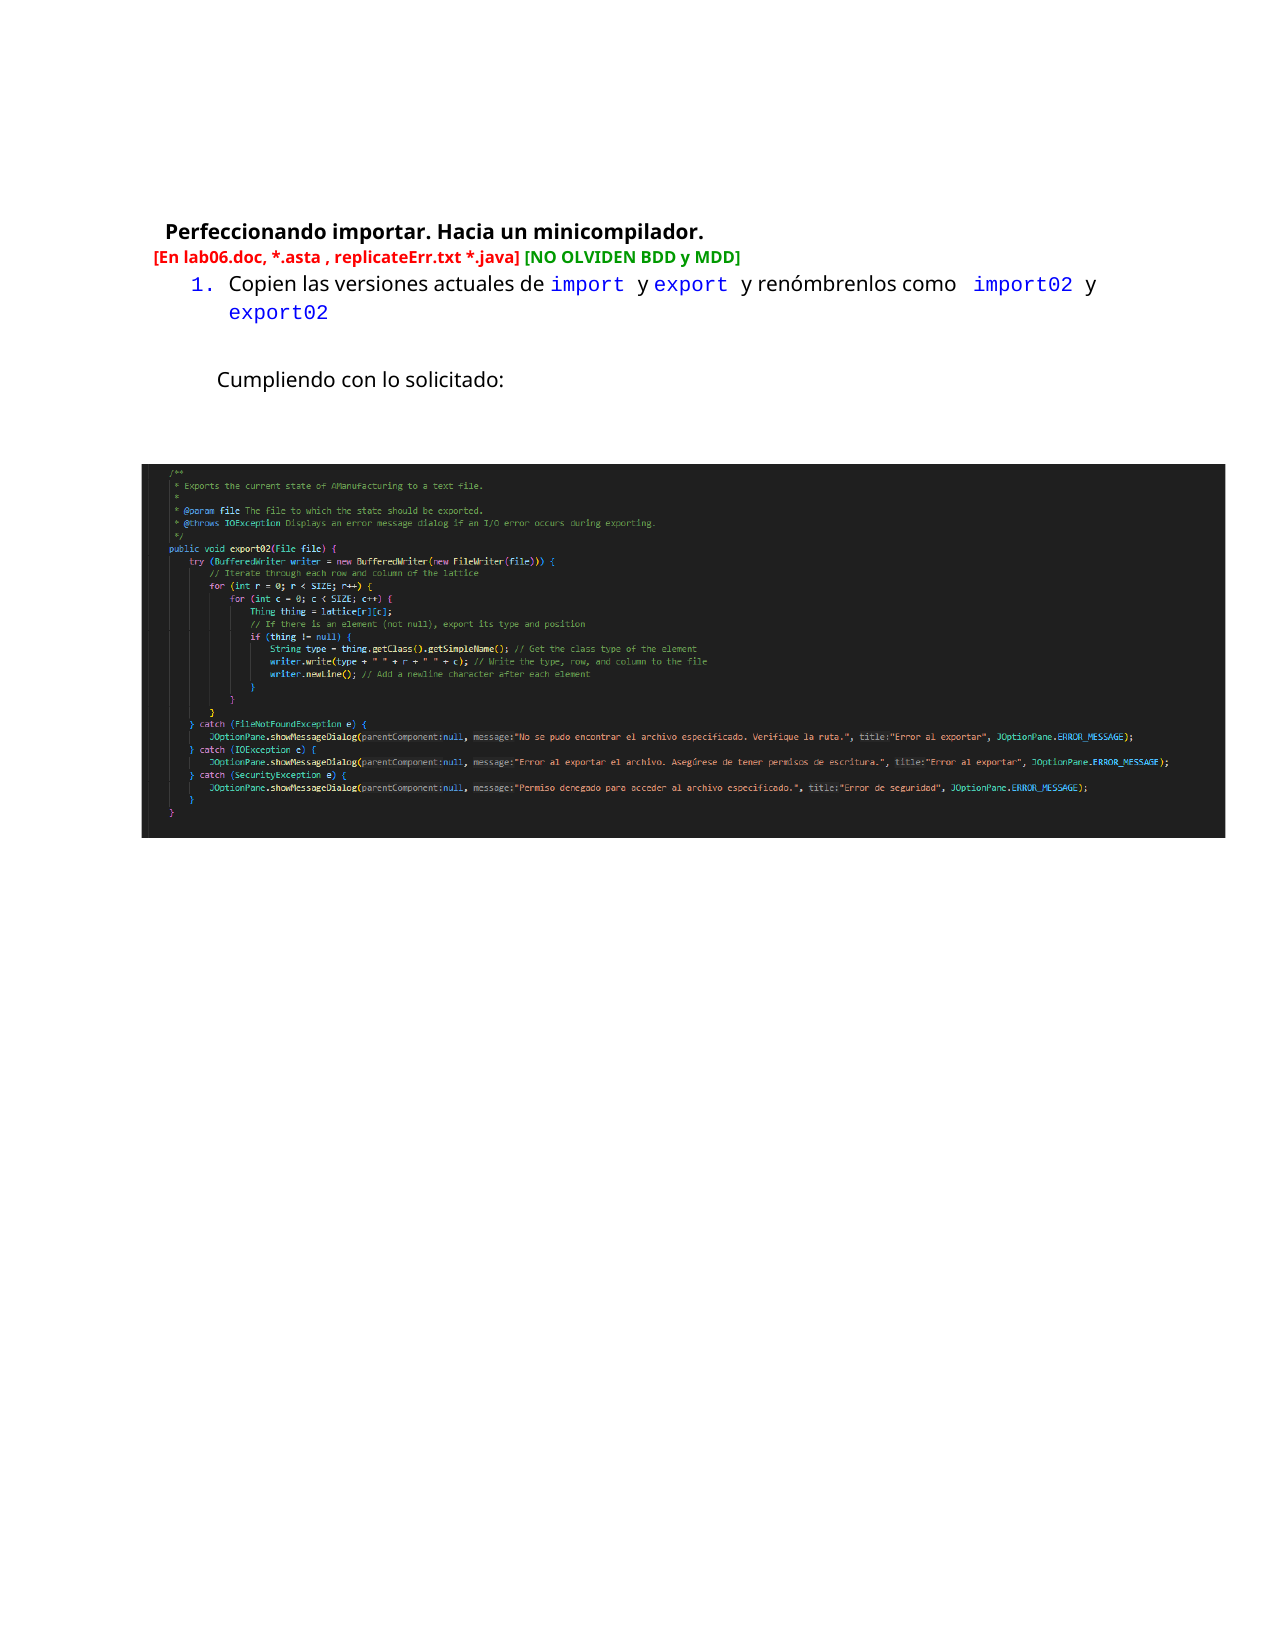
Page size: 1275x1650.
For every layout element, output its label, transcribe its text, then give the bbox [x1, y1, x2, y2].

text export02 [228, 302, 1181, 325]
text [En lab06.doc, *.asta , replicateErr.txt *.java] [NO OLVIDEN BDD y MDD] [153, 245, 1181, 268]
picture [141, 464, 1226, 838]
list Copien las versiones actuales de import y export y renómbrenlos como import02 y [191, 269, 1181, 297]
text Cumpliendo con lo solicitado: [142, 365, 1181, 393]
subtitle Perfeccionando importar. Hacia un minicompilador. [153, 217, 1181, 245]
